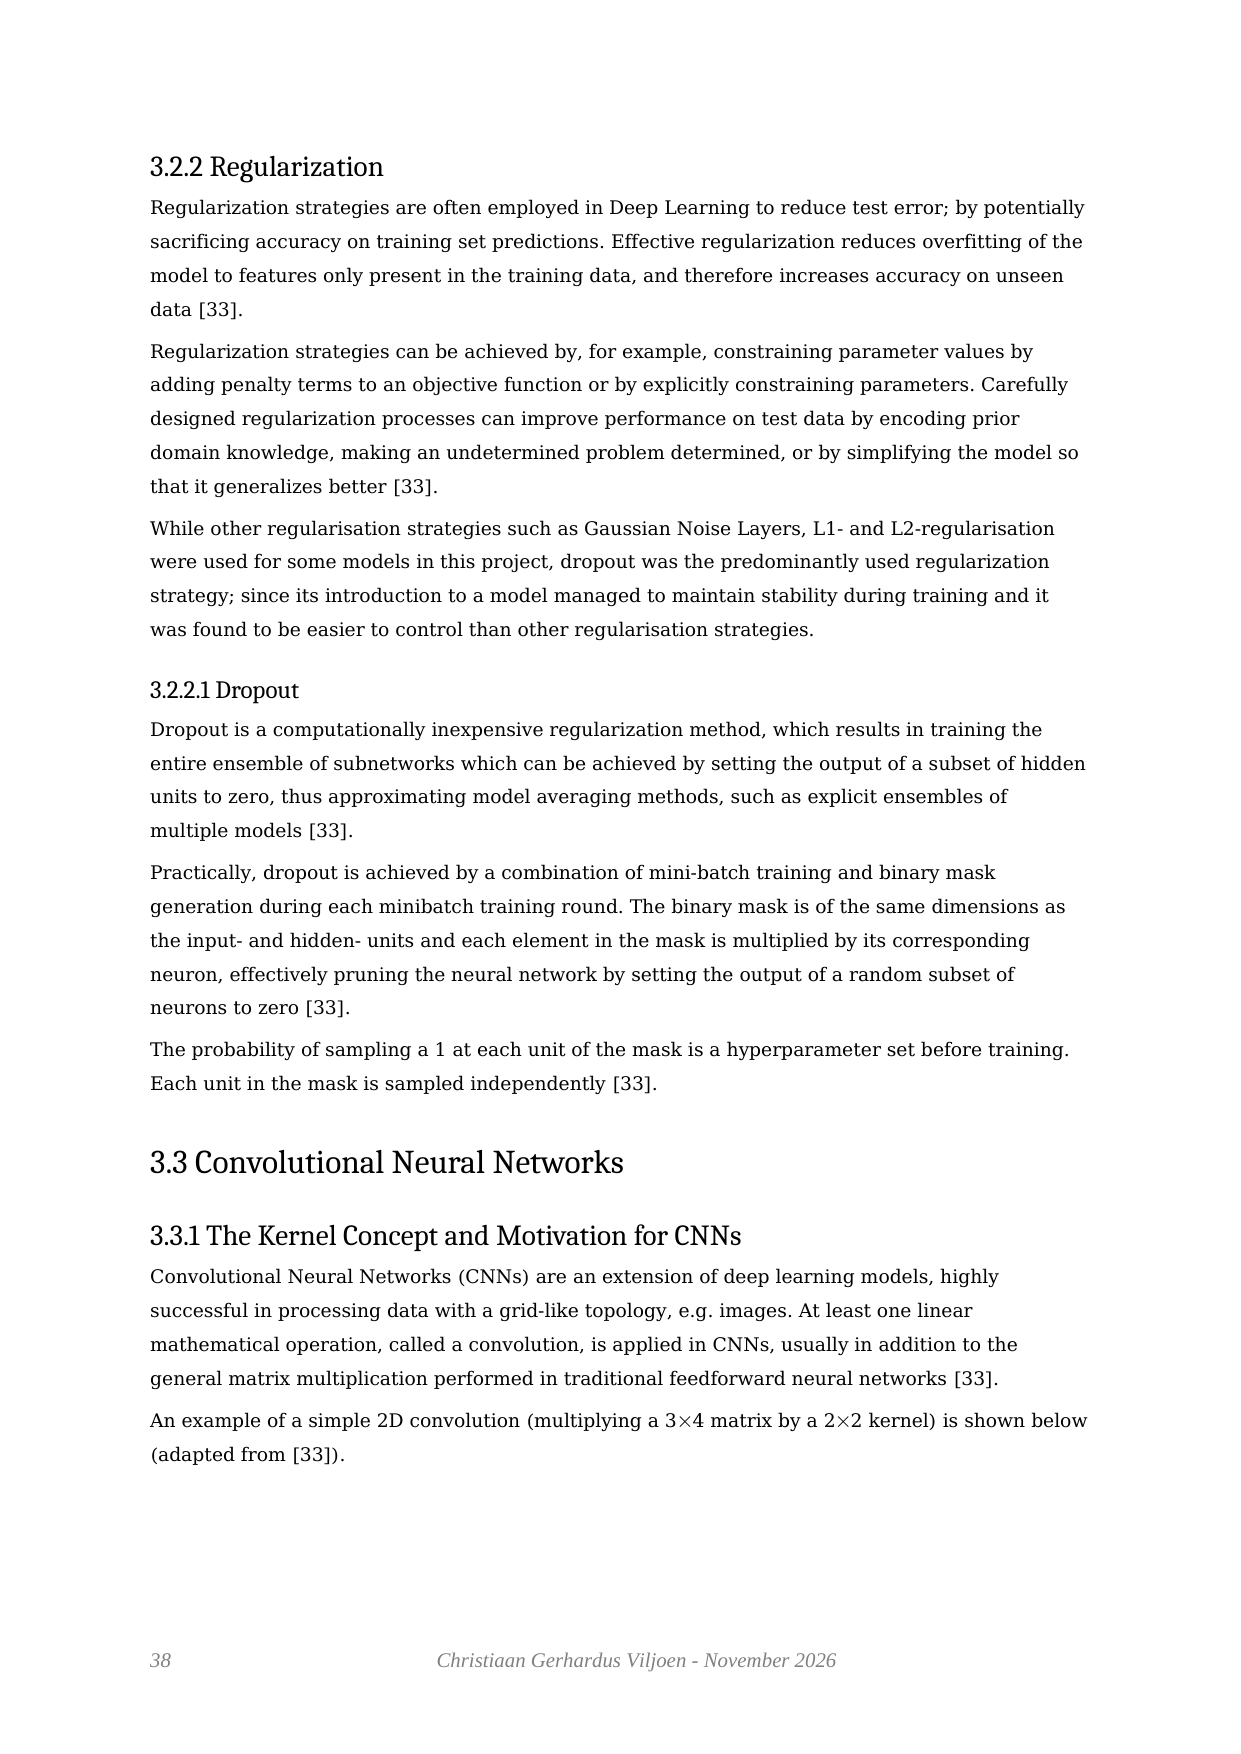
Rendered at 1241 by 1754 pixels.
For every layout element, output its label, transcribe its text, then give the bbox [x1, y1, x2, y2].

text Practically, dropout is achieved by a combination of mini-batch training and binary mask generation during each minibatch training round. The binary mask is of the same dimensions as the input- and hidden- units and each element in the mask is multiplied by its corresponding neuron, effectively pruning the neural network by setting the output of a random subset of neurons to zero . [150, 861, 1090, 1018]
text Convolutional Neural Networks (CNNs) are an extension of deep learning models, highly successful in processing data with a grid-like topology, e.g. images. At least one linear mathematical operation, called a convolution, is applied in CNNs, usually in addition to the general matrix multiplication performed in traditional feedforward neural networks . [150, 1265, 1090, 1389]
subtitle Regularization [150, 150, 1090, 183]
subtitle Convolutional Neural Networks [150, 1143, 1090, 1181]
text The probability of sampling a 1 at each unit of the mask is a hyperparameter set before training. Each unit in the mask is sampled independently . [150, 1038, 1090, 1094]
text Regularization strategies are often employed in Deep Learning to reduce test error; by potentially sacrificing accuracy on training set predictions. Effective regularization reduces overfitting of the model to features only present in the training data, and therefore increases accuracy on unseen data . [150, 196, 1090, 320]
text Dropout is a computationally inexpensive regularization method, which results in training the entire ensemble of subnetworks which can be achieved by setting the output of a subset of hidden units to zero, thus approximating model averaging methods, such as explicit ensembles of multiple models . [150, 718, 1090, 841]
subtitle Dropout [150, 676, 1090, 705]
subtitle The Kernel Concept and Motivation for CNNs [150, 1219, 1090, 1252]
text While other regularisation strategies such as Gaussian Noise Layers, L1- and L2-regularisation were used for some models in this project, dropout was the predominantly used regularization strategy; since its introduction to a model managed to maintain stability during training and it was found to be easier to control than other regularisation strategies. [150, 516, 1090, 640]
text An example of a simple 2D convolution (multiplying a 34 matrix by a 22 kernel) is shown below (adapted from ). [150, 1408, 1090, 1465]
text Regularization strategies can be achieved by, for example, constraining parameter values by adding penalty terms to an objective function or by explicitly constraining parameters. Carefully designed regularization processes can improve performance on test data by encoding prior domain knowledge, making an undetermined problem determined, or by simplifying the model so that it generalizes better . [150, 339, 1090, 497]
